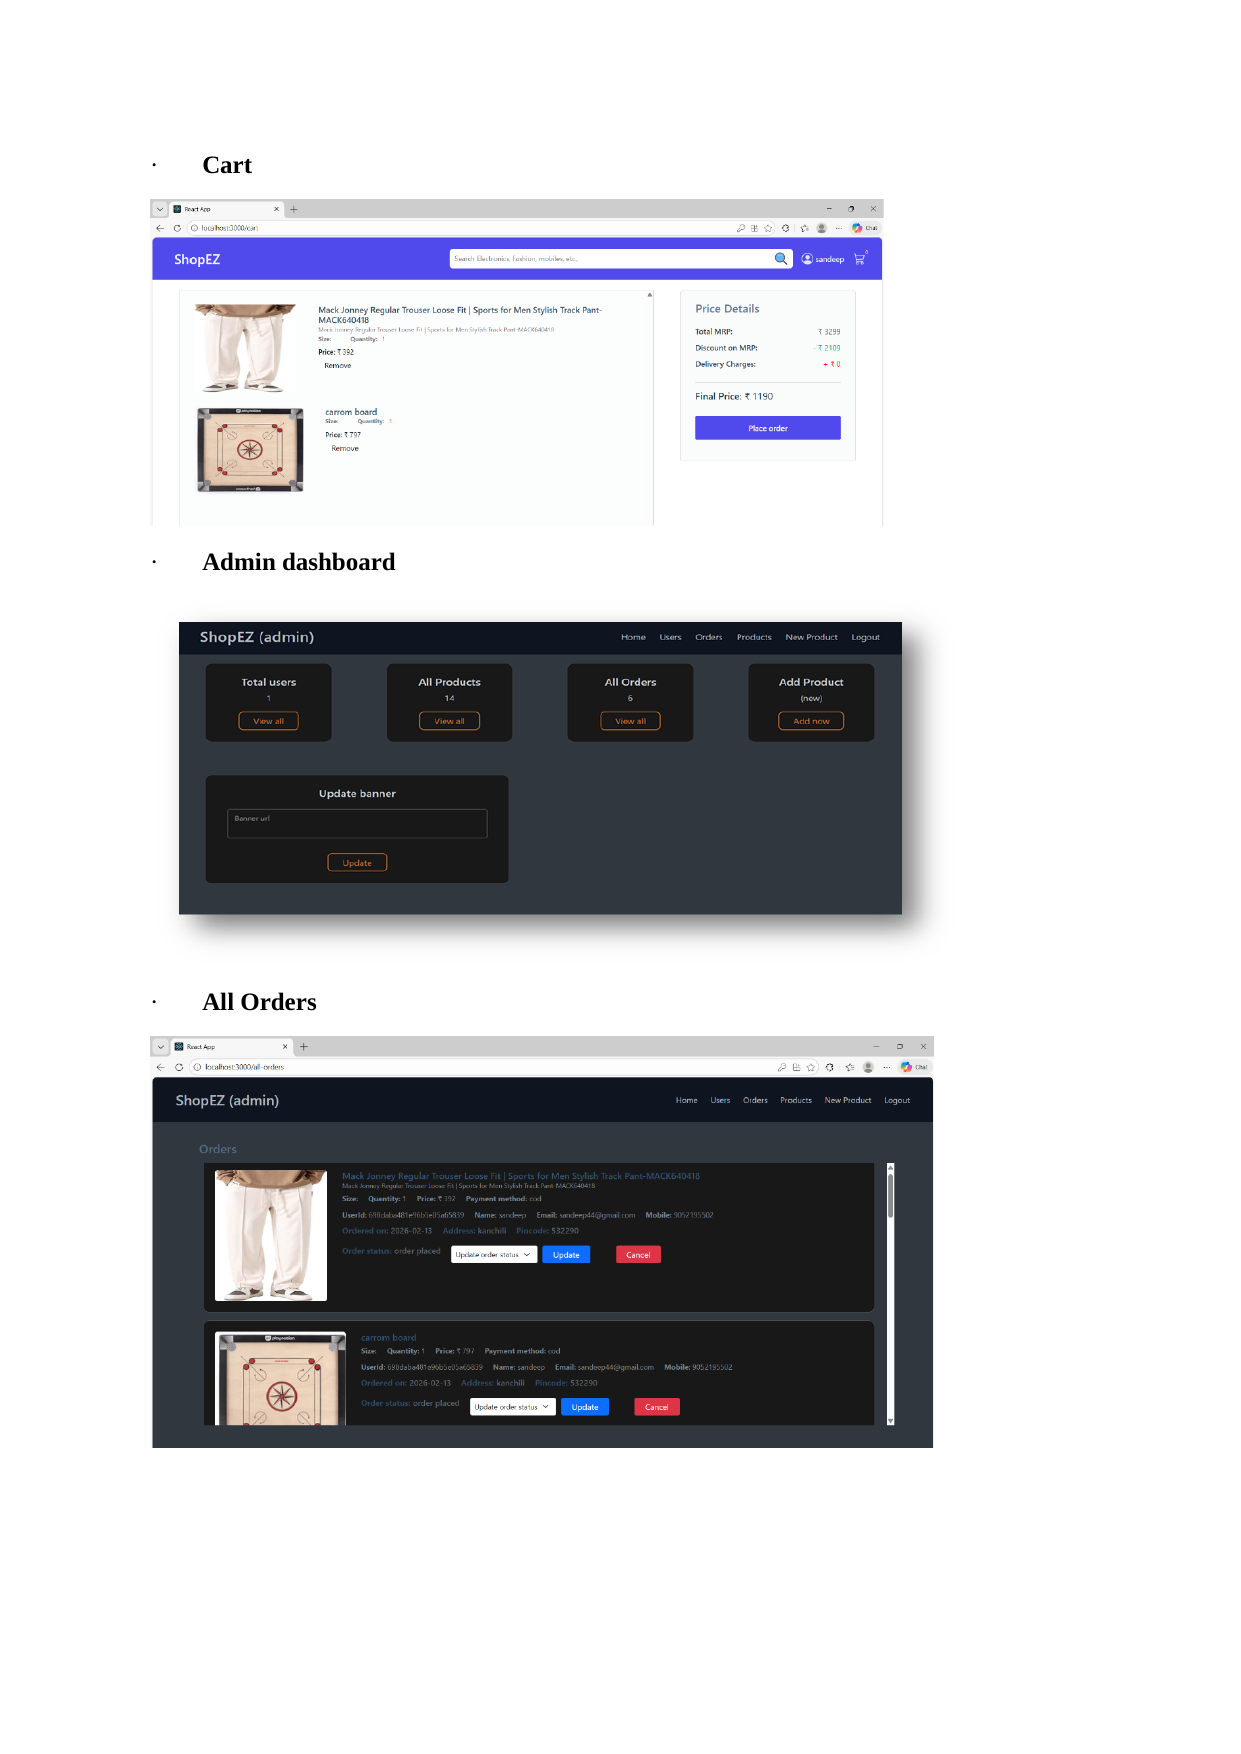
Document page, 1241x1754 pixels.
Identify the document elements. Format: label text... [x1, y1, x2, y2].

text · All Orders [150, 987, 1090, 1015]
text · Admin dashboard [150, 547, 1090, 576]
picture [150, 1036, 934, 1448]
text · Cart [150, 150, 1090, 179]
picture [150, 199, 884, 526]
picture [150, 596, 960, 966]
